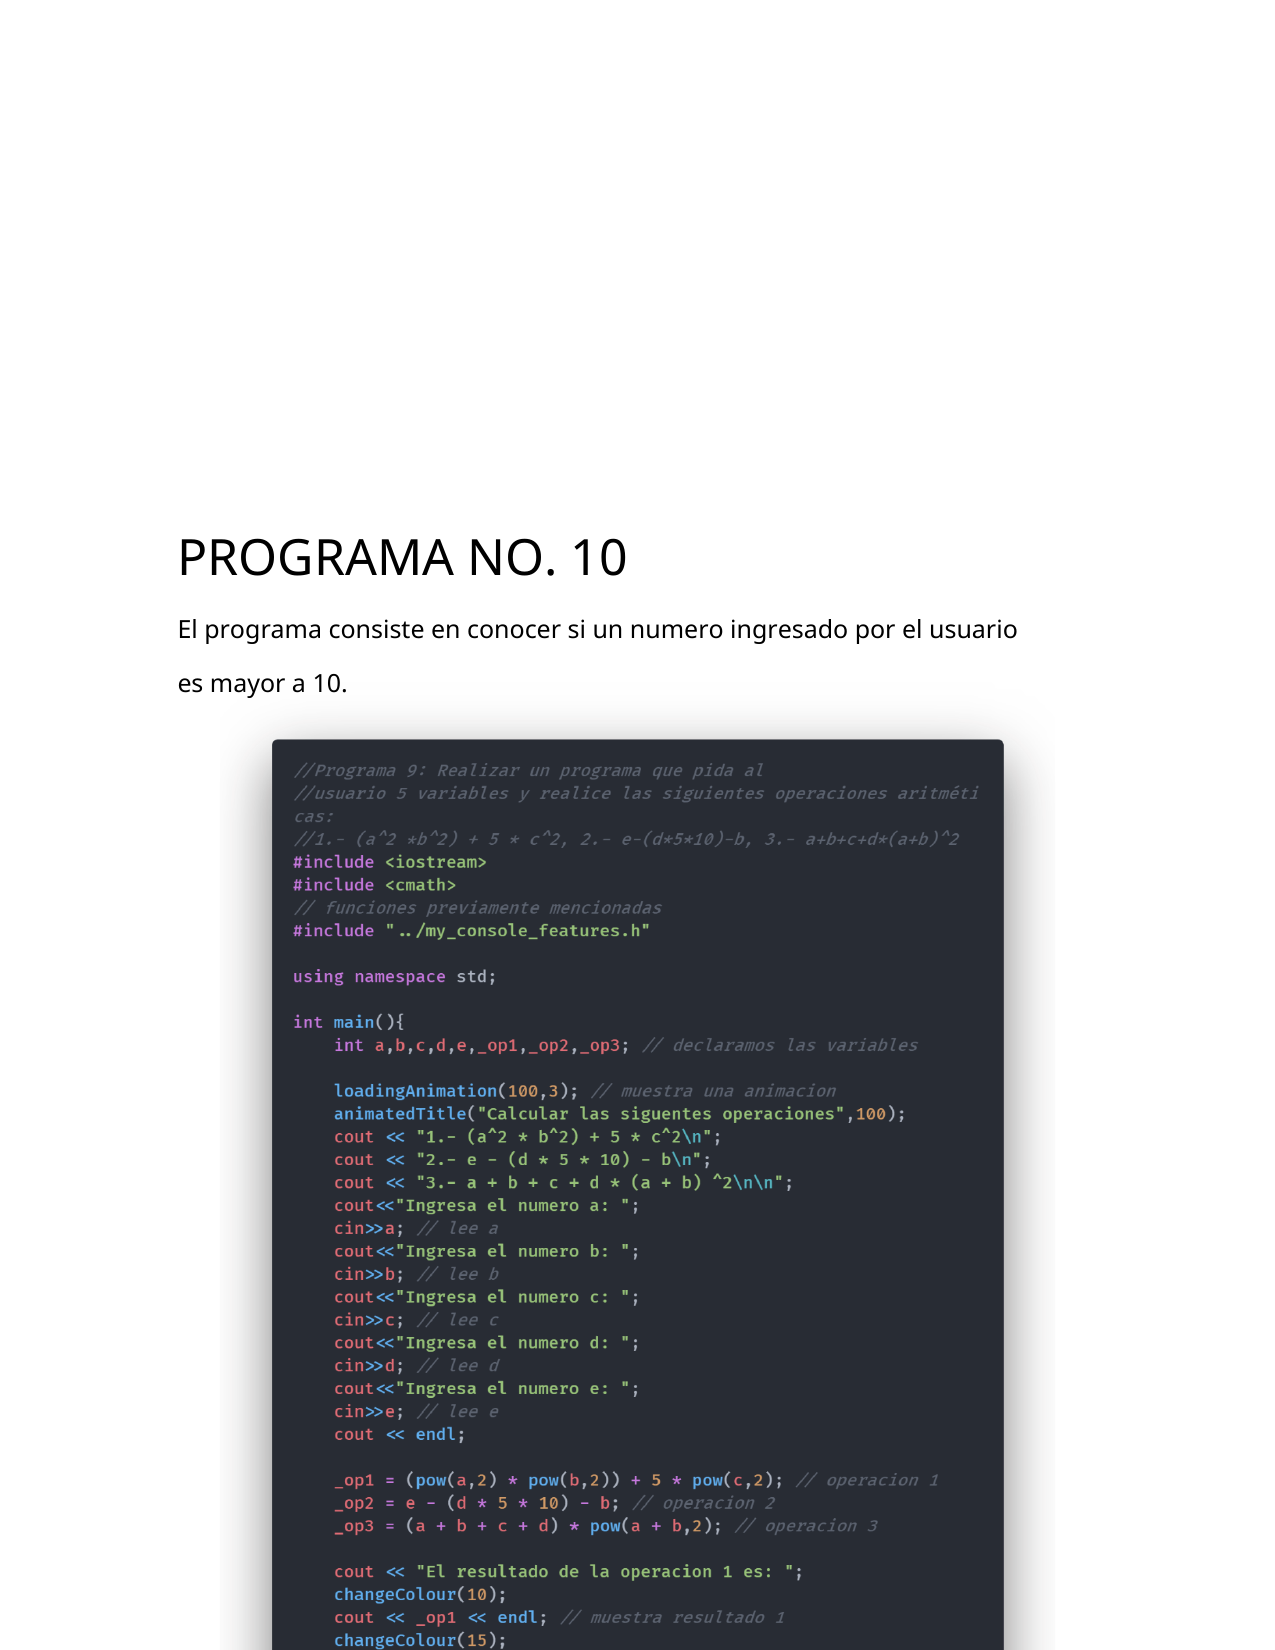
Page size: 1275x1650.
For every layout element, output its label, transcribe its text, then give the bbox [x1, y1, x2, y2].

text El programa consiste en conocer si un numero ingresado por el usuario [177, 612, 1098, 646]
text PROGRAMA NO. 10 [177, 522, 1098, 590]
text es mayor a 10. [177, 665, 1098, 699]
picture [219, 666, 1056, 1650]
